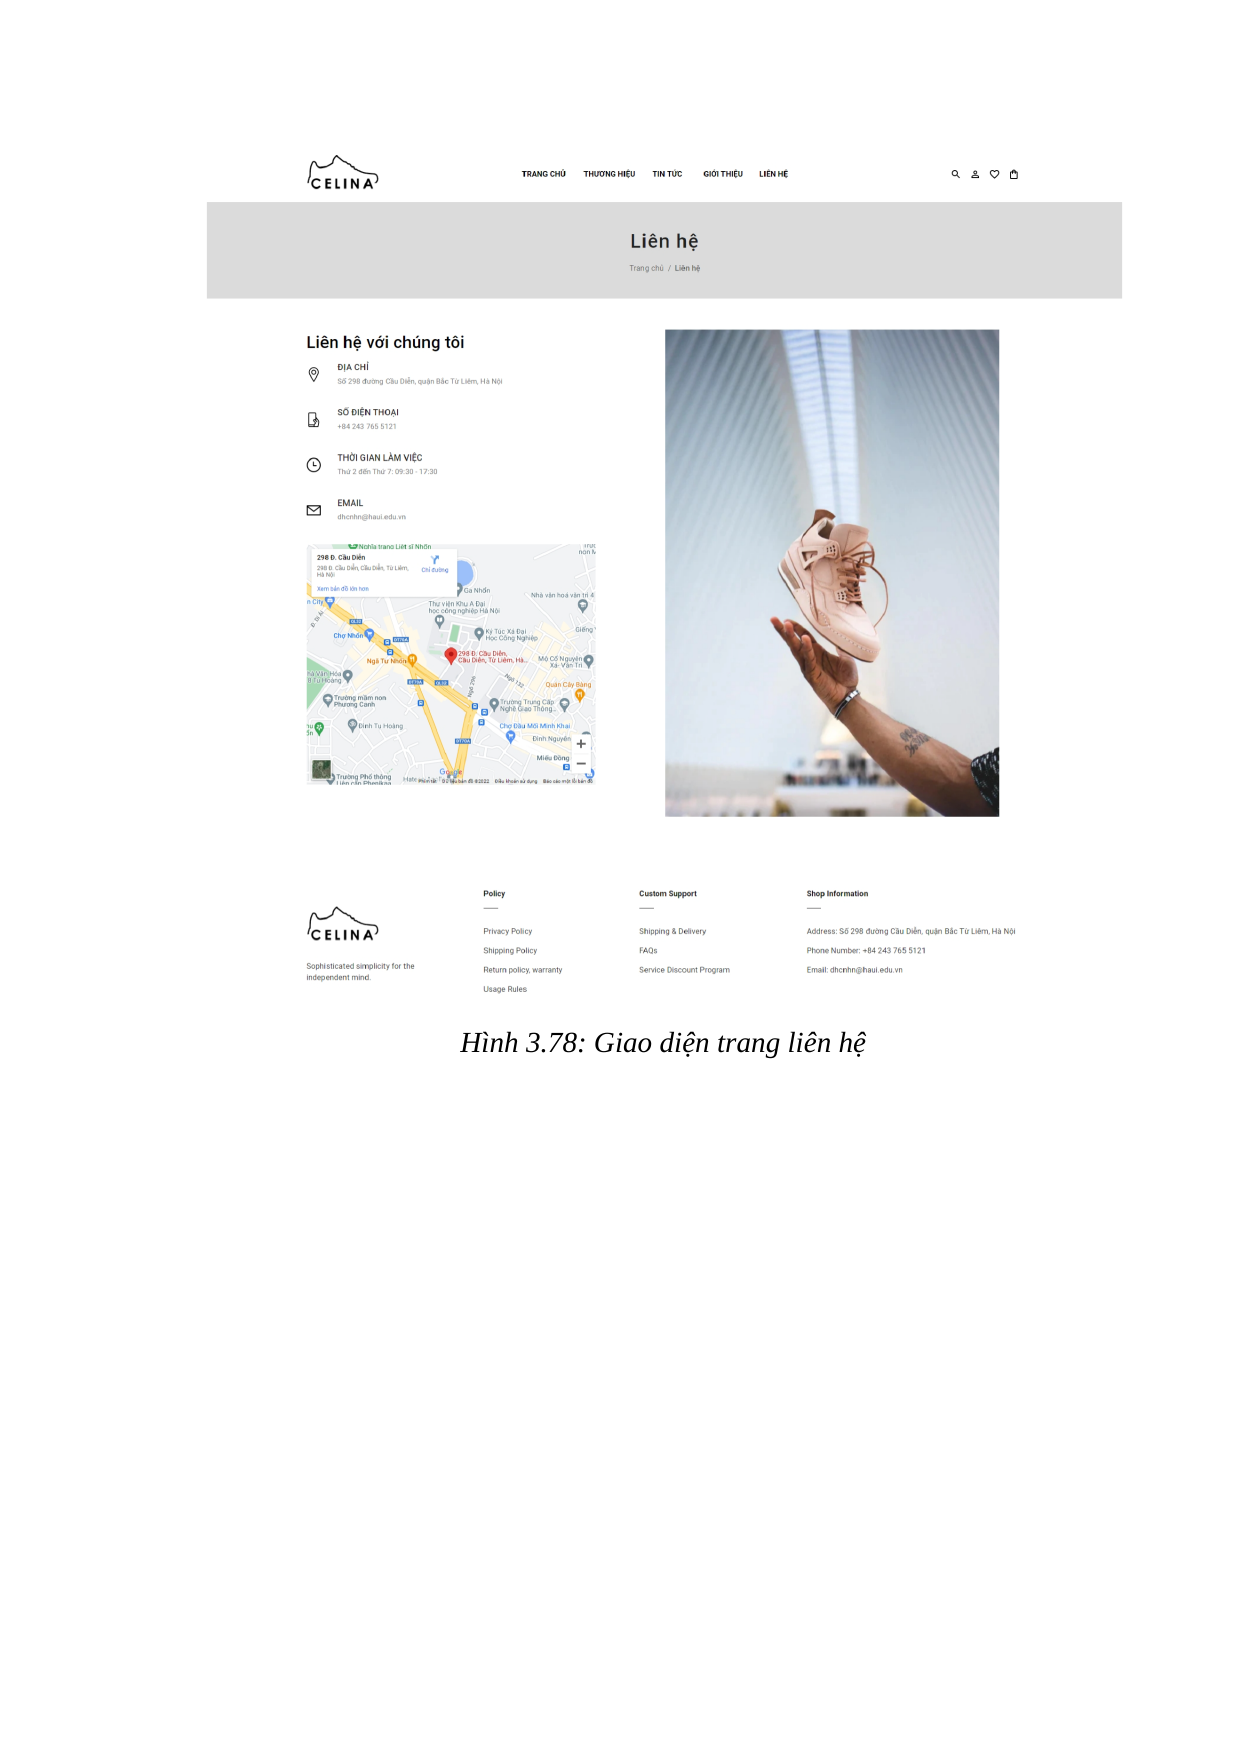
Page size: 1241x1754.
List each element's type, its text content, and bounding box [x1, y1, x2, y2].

picture [206, 147, 1123, 1002]
